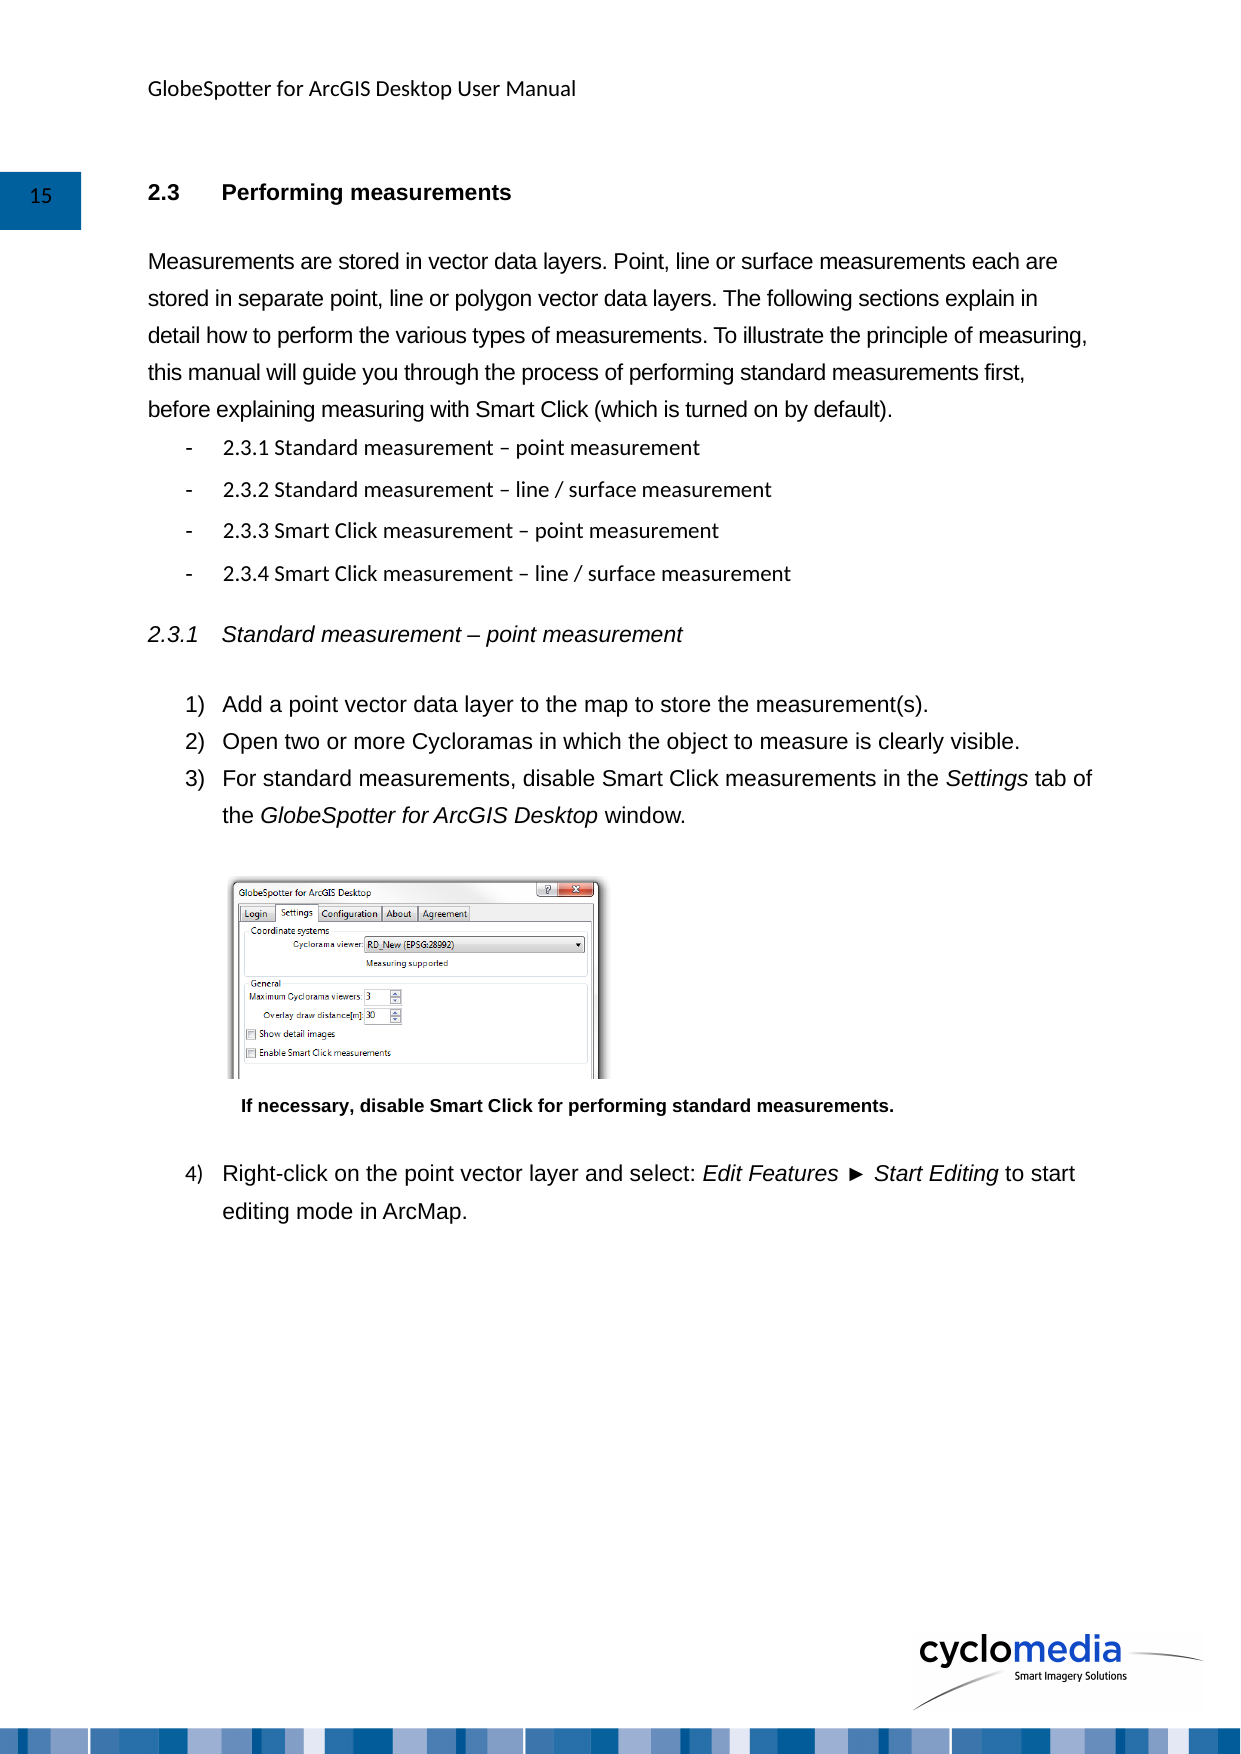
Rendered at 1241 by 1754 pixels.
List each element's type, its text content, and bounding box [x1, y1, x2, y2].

list Add a point vector data layer to the map to store the measurement(s). [185, 691, 1093, 717]
list For standard measurements, disable Smart Click measurements in the Settings tab of the GlobeSpotter for ArcGIS Desktop window. [185, 765, 1093, 1148]
picture [227, 876, 613, 1079]
subtitle 2.3.1 Standard measurement – point measurement [148, 621, 1093, 648]
subtitle 2.3 Performing measurements [148, 179, 1093, 205]
text Measurements are stored in vector data layers. Point, line or surface measurements each are stored in separate point, line or polygon vector data layers. The following sections explain in detail how to perform the various types of measurements. To illustrate the principle of measuring, this manual will guide you through the process of performing standard measurements first, before explaining measuring with Smart Click (which is turned on by default). [148, 248, 1093, 422]
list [185, 1159, 1093, 1261]
picture [912, 1634, 1204, 1711]
list Open two or more Cycloramas in which the object to measure is clearly visible. [185, 728, 1093, 754]
picture [0, 1727, 1241, 1754]
